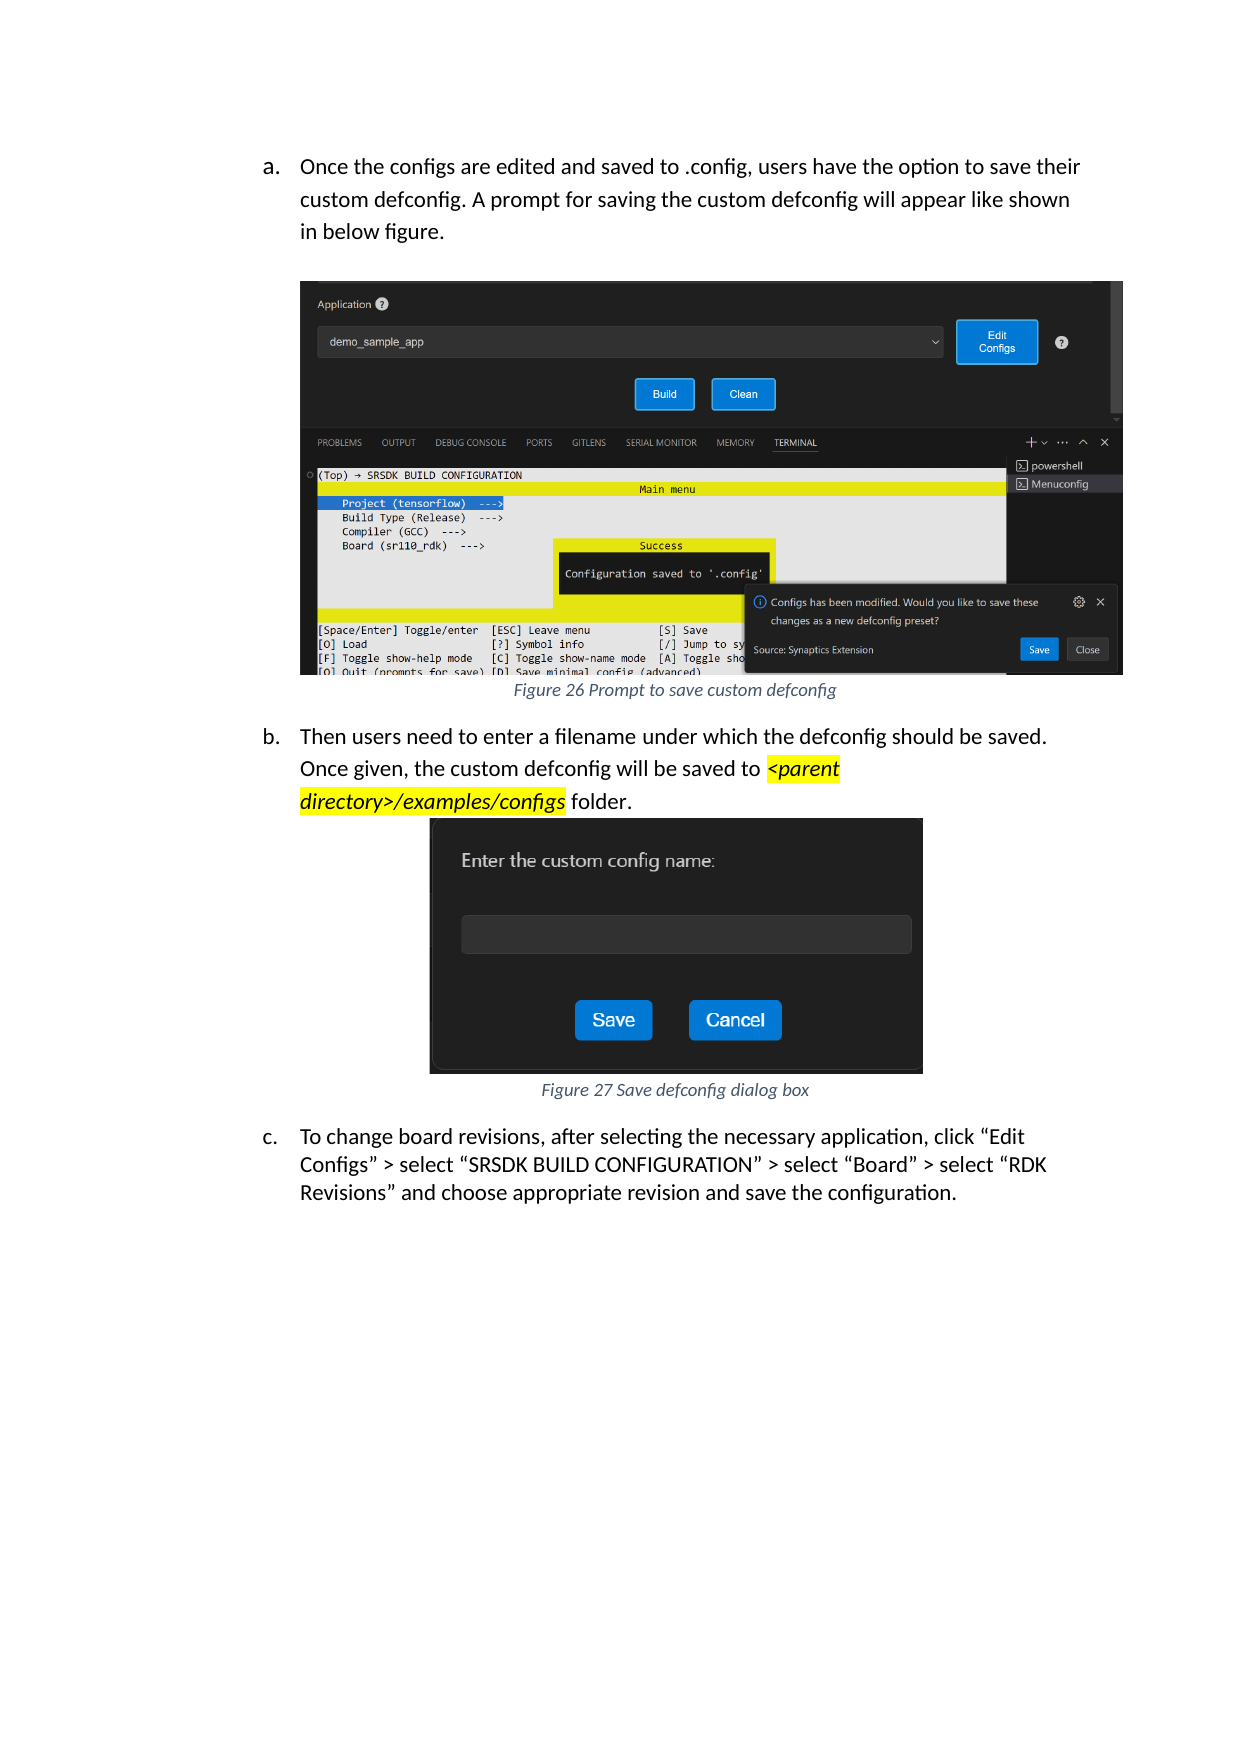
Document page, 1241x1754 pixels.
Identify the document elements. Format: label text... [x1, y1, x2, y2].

list To change board revisions, after selecting the necessary application, click “Edit Configs” > select “SRSDK BUILD CONFIGURATION” > select “Board” > select “RDK Revisions” and choose appropriate revision and save the configuration. [262, 1122, 1090, 1234]
picture [429, 818, 923, 1074]
list Then users need to enter a filename under which the defconfig should be saved. Once given, the custom defconfig will be saved to <parent directory>/examples/configs folder. [262, 722, 1090, 815]
picture [300, 281, 1123, 675]
